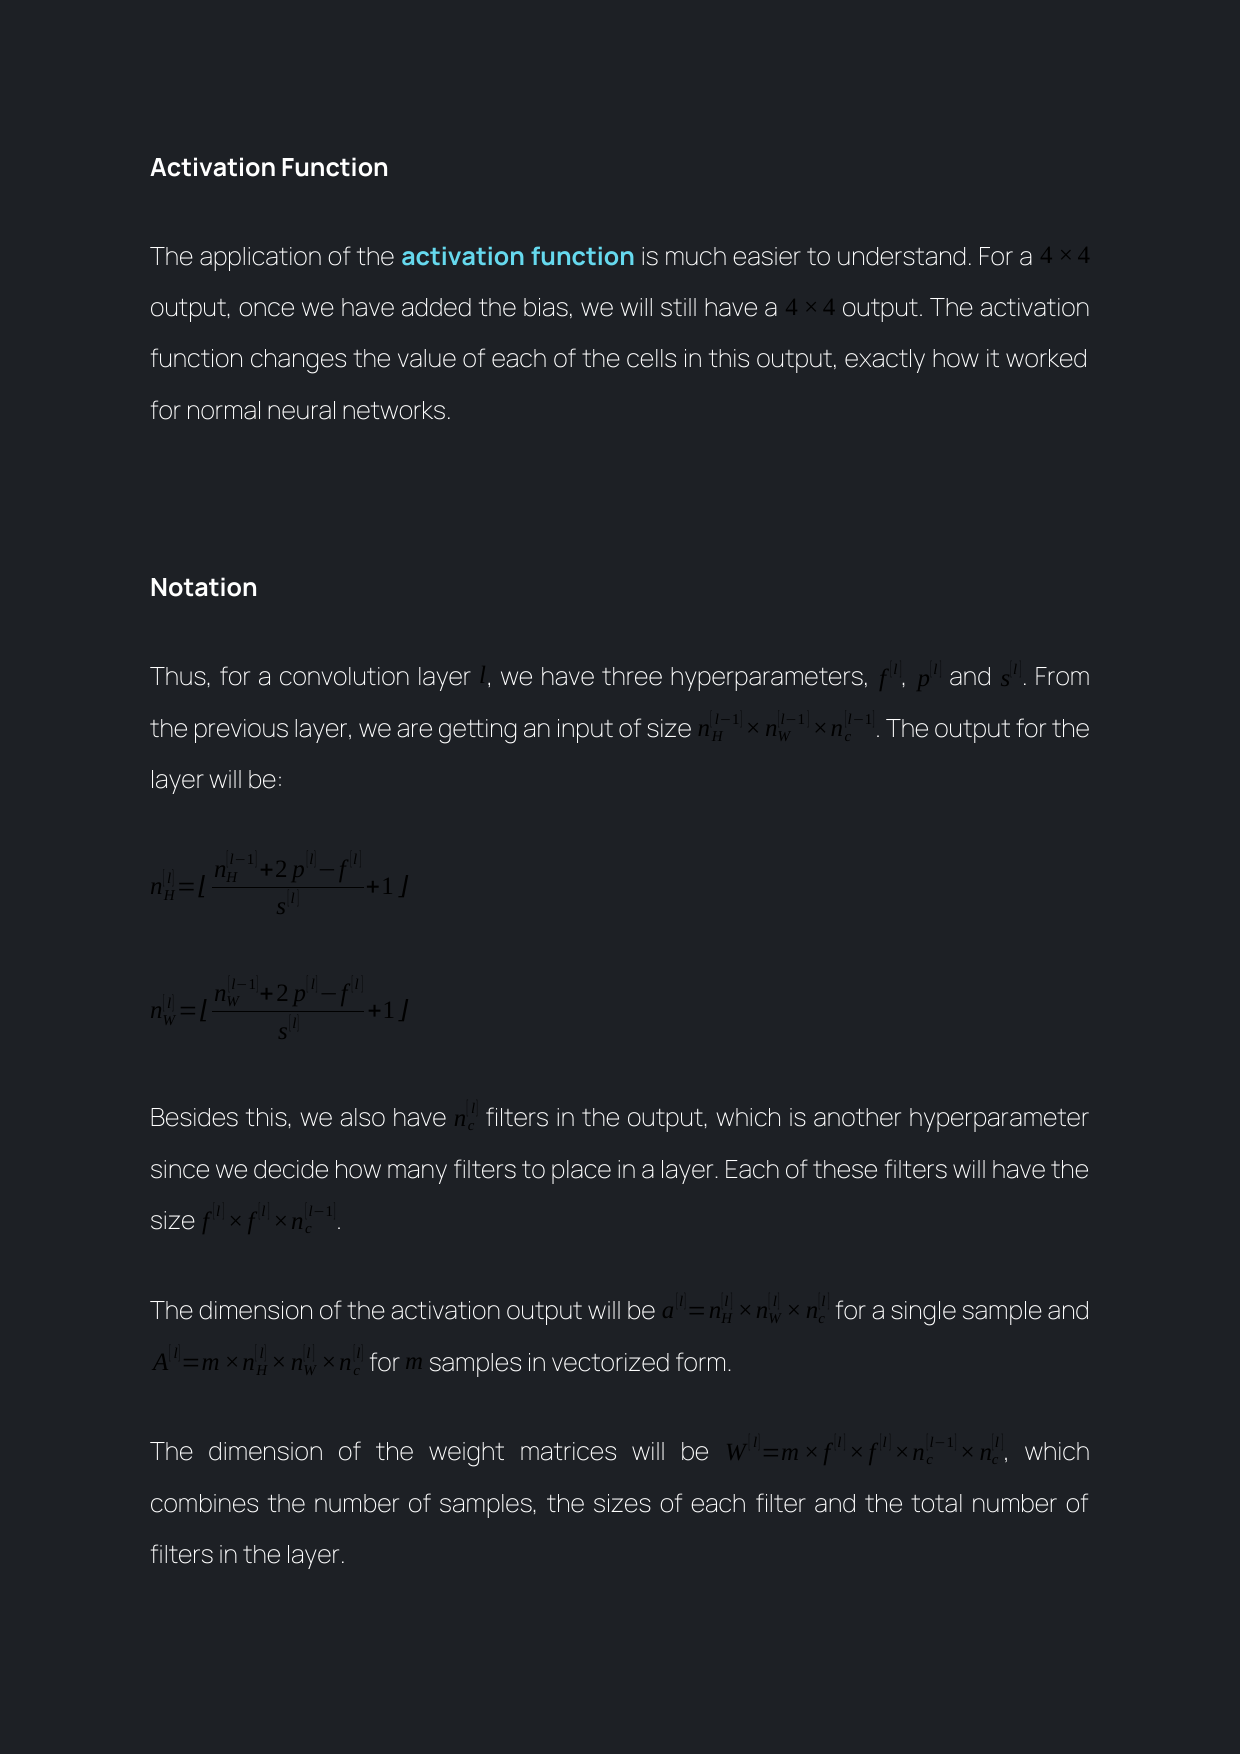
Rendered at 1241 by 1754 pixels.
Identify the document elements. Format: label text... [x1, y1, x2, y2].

text The dimension of the activation output will be for a single sample and for samples in vectorized form. [150, 1292, 1090, 1379]
text The dimension of the weight matrices will be , which combines the number of samples, the sizes of each filter and the total number of filters in the layer. [150, 1434, 1090, 1571]
subtitle Activation Function [150, 150, 1090, 184]
text Thus, for a convolution layer , we have three hyperparameters, , and . From the previous layer, we are getting an input of size . The output for the layer will be: [150, 659, 1090, 796]
text Besides this, we also have filters in the output, which is another hyperparameter since we decide how many filters to place in a layer. Each of these filters will have the size . [150, 1099, 1090, 1238]
text The application of the activation function is much easier to understand. For a output, once we have added the bias, we will still have a output. The activation function changes the value of each of the cells in this output, exactly how it worked for normal neural networks. [150, 239, 1090, 427]
subtitle Notation [150, 570, 1090, 604]
